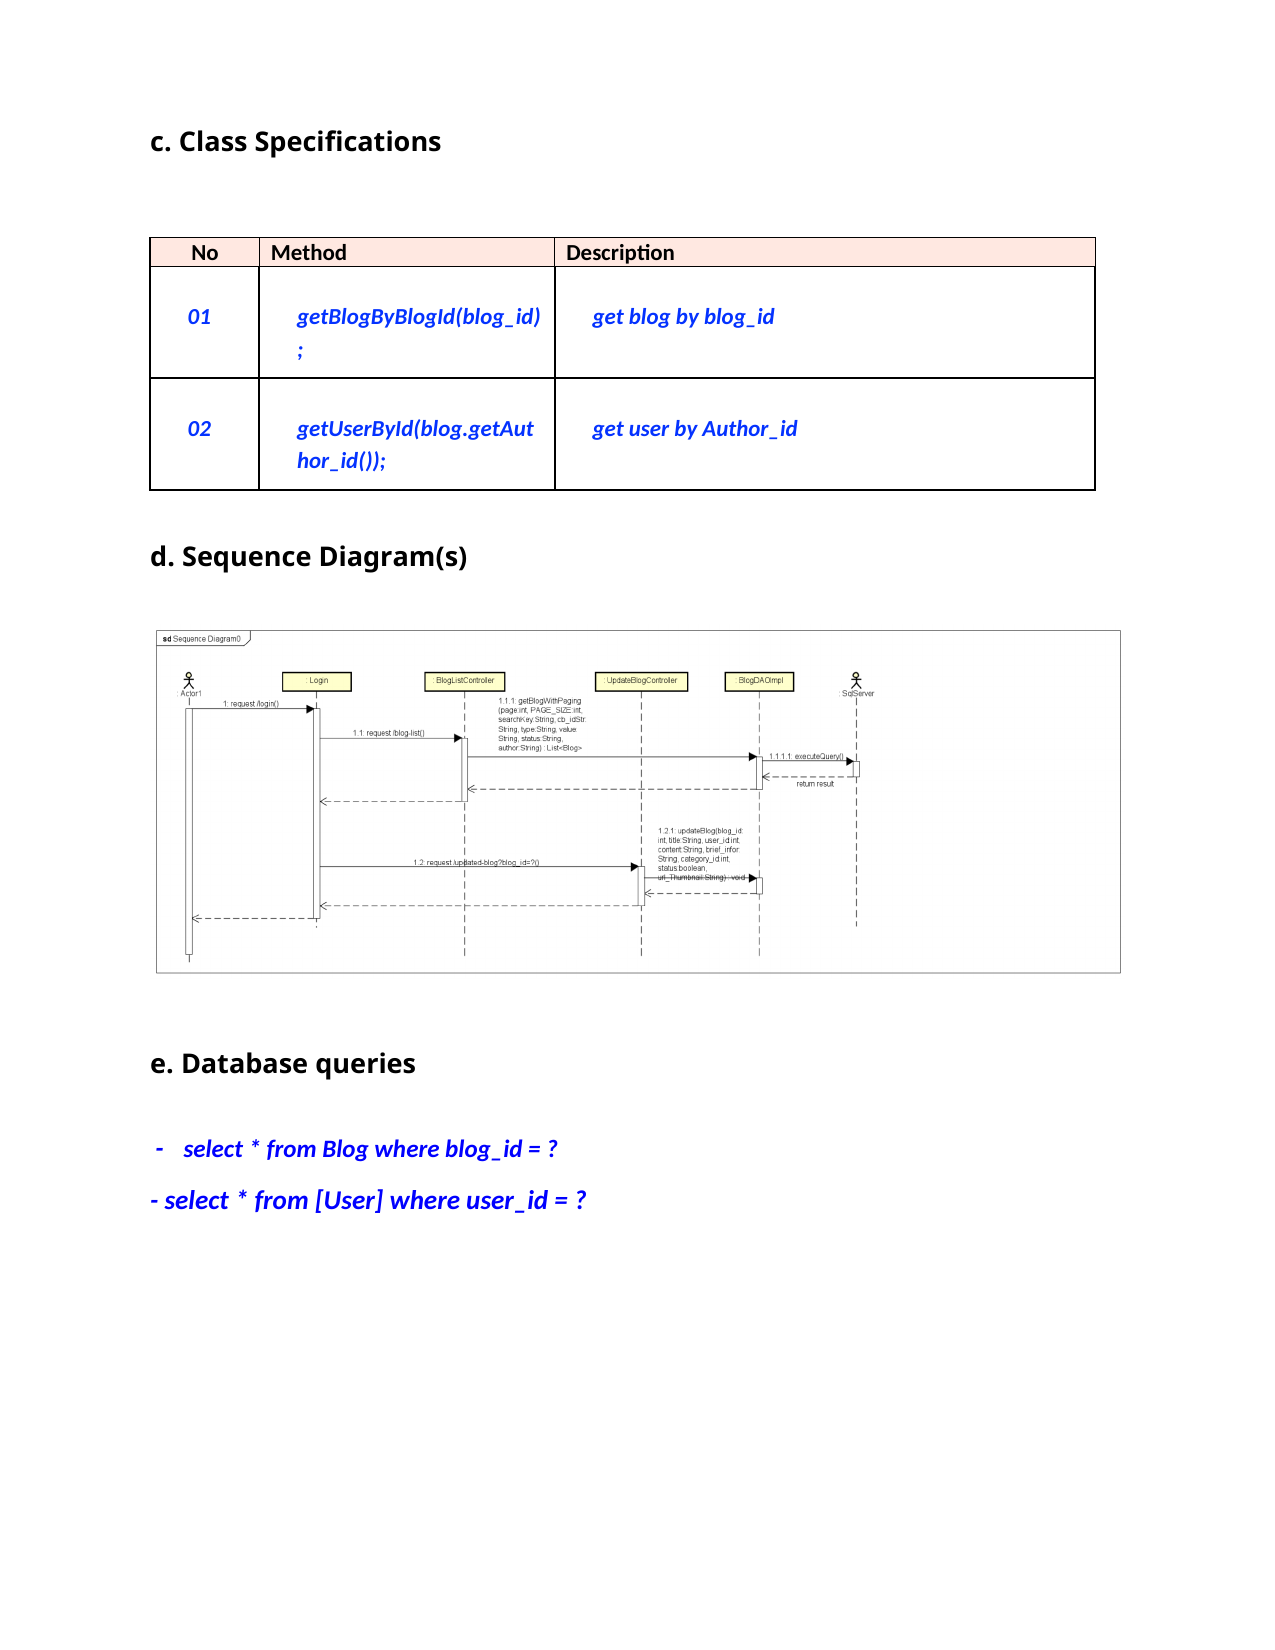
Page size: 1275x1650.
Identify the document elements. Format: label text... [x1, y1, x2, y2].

table_cell 02 [151, 379, 258, 489]
text - select * from Blog where blog_id = ? [150, 1131, 1125, 1164]
table_cell get blog by blog_id [556, 267, 1094, 377]
table_cell get user by Author_id [556, 379, 1094, 489]
subtitle e. Database queries [150, 1044, 1125, 1081]
picture [150, 624, 1125, 979]
table_cell getBlogByBlogId(blog_id); [260, 267, 554, 377]
subtitle d. Sequence Diagram(s) [150, 538, 1125, 575]
table_header No [151, 238, 259, 266]
table_header Description [555, 238, 1095, 266]
table_cell 01 [151, 267, 258, 377]
table_cell getUserById(blog.getAuthor_id()); [260, 379, 554, 489]
table_header Method [260, 238, 554, 266]
subtitle c. Class Specifications [150, 122, 1125, 159]
text - select * from [User] where user_id = ? [150, 1183, 1125, 1216]
